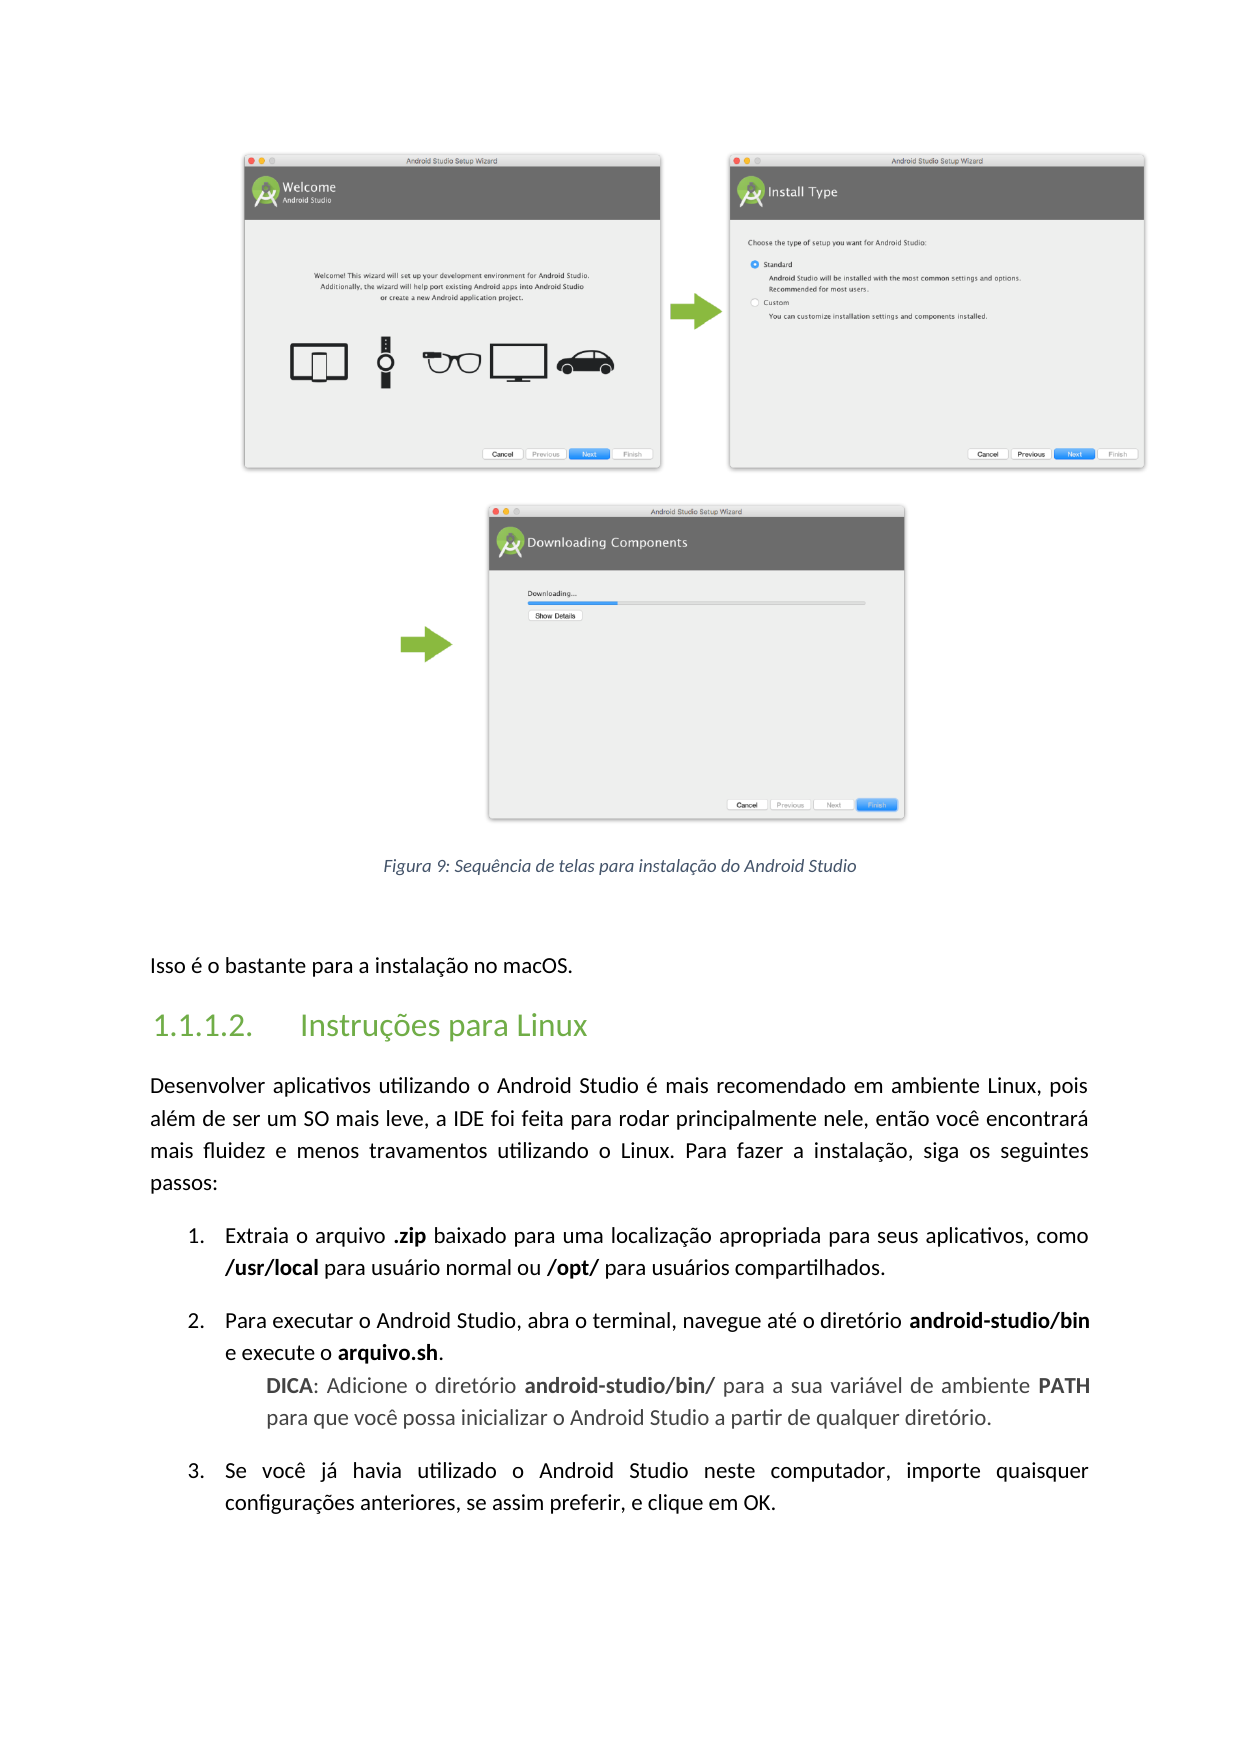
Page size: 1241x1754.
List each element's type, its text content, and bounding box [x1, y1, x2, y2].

text Desenvolver aplicativos utilizando o Android Studio é mais recomendado em ambiente Linux, pois além de ser um SO mais leve, a IDE foi feita para rodar principalmente nele, então você encontrará mais fluidez e menos travamentos utilizando o Linux. Para fazer a instalação, siga os seguintes passos: [150, 1072, 1090, 1196]
picture [238, 150, 1152, 830]
list Extraia o arquivo .zip baixado para uma localização apropriada para seus aplicativos, como /usr/local para usuário normal ou /opt/ para usuários compartilhados. [187, 1221, 1090, 1281]
text DICA: Adicione o diretório android-studio/bin/ para a sua variável de ambiente PATH para que você possa inicializar o Android Studio a partir de qualquer diretório. [266, 1371, 1090, 1431]
list Para executar o Android Studio, abra o terminal, navegue até o diretório android-studio/bin e execute o arquivo.sh. [187, 1306, 1090, 1367]
text Isso é o bastante para a instalação no macOS. [150, 951, 1090, 979]
subtitle Instruções para Linux [253, 1004, 1090, 1045]
list Se você já havia utilizado o Android Studio neste computador, importe quaisquer configurações anteriores, se assim preferir, e clique em OK. [187, 1456, 1090, 1516]
